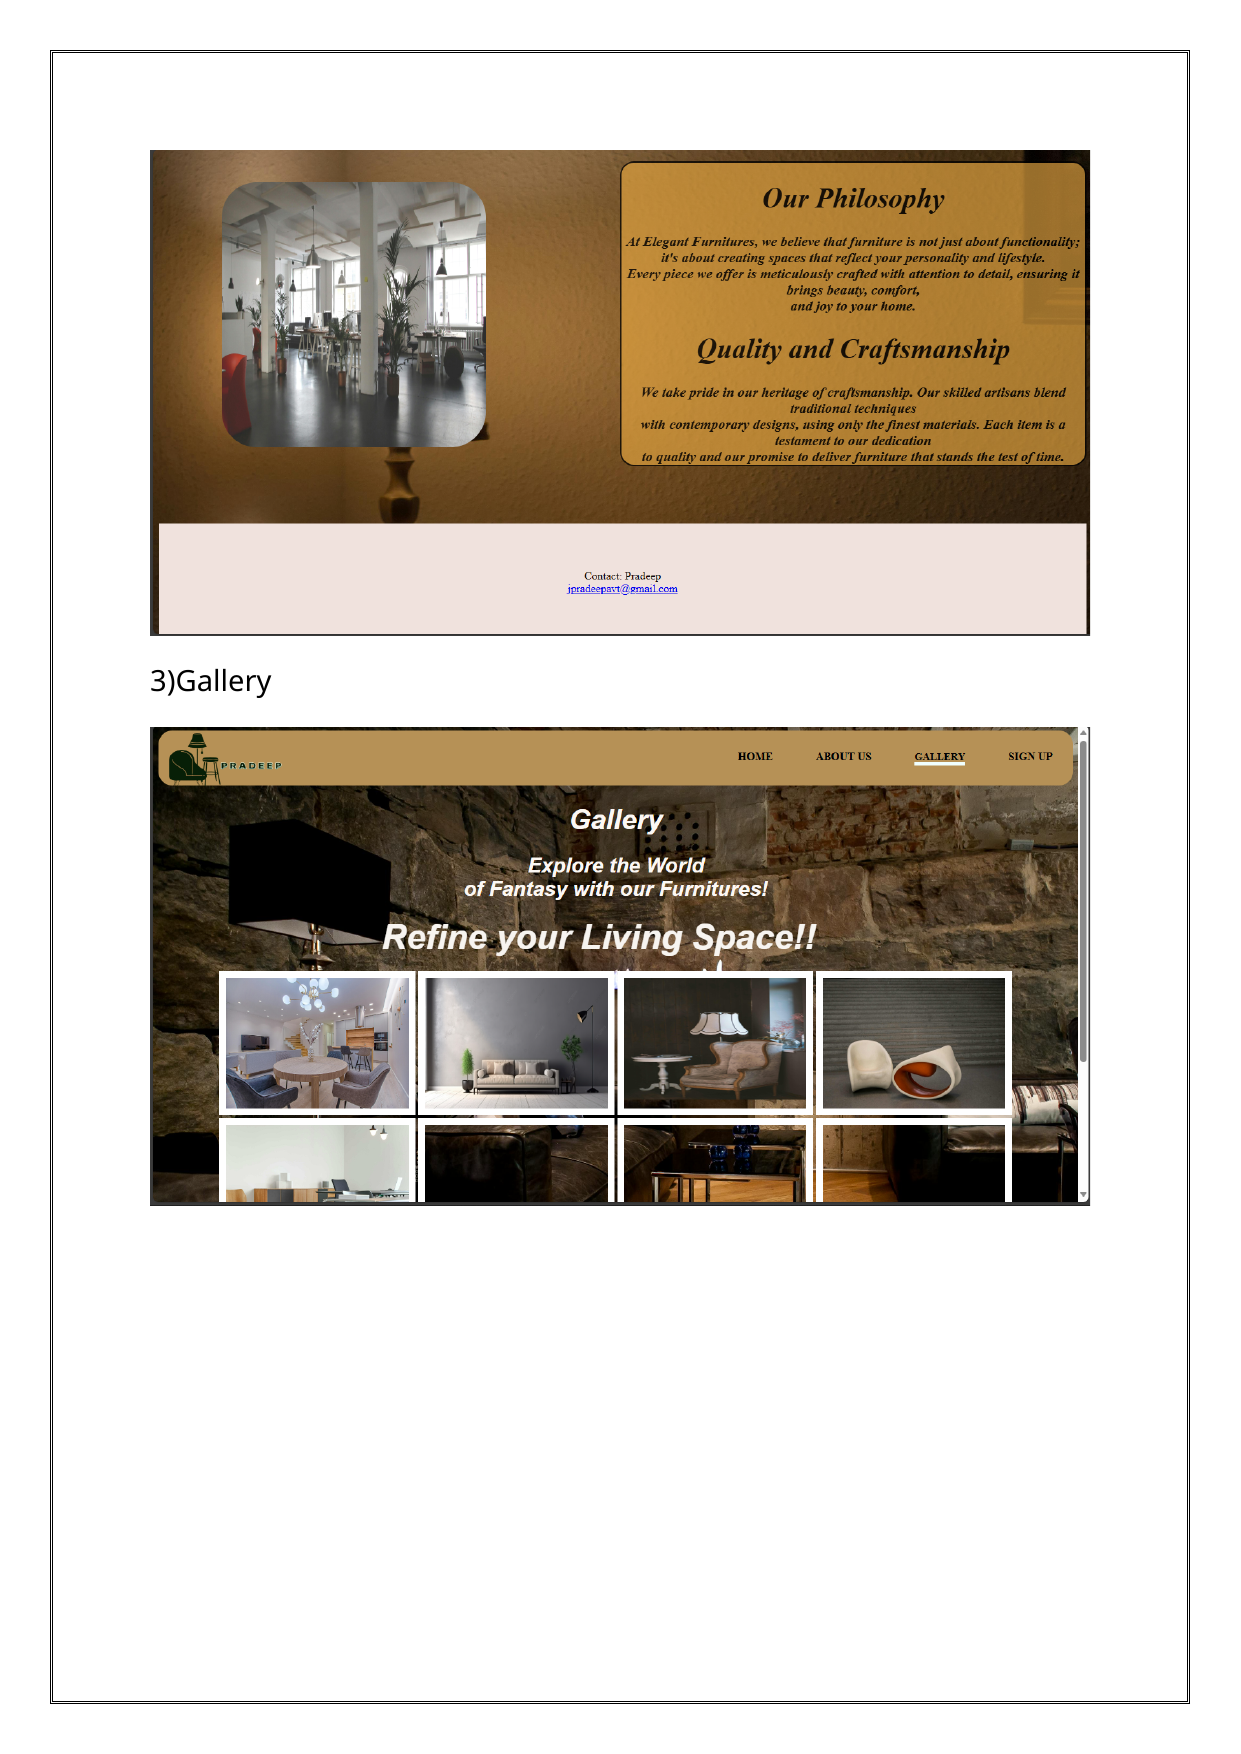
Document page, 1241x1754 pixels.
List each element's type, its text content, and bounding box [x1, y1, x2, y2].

text 3)Gallery [150, 661, 1090, 700]
picture [150, 150, 1091, 636]
picture [150, 727, 1091, 1206]
